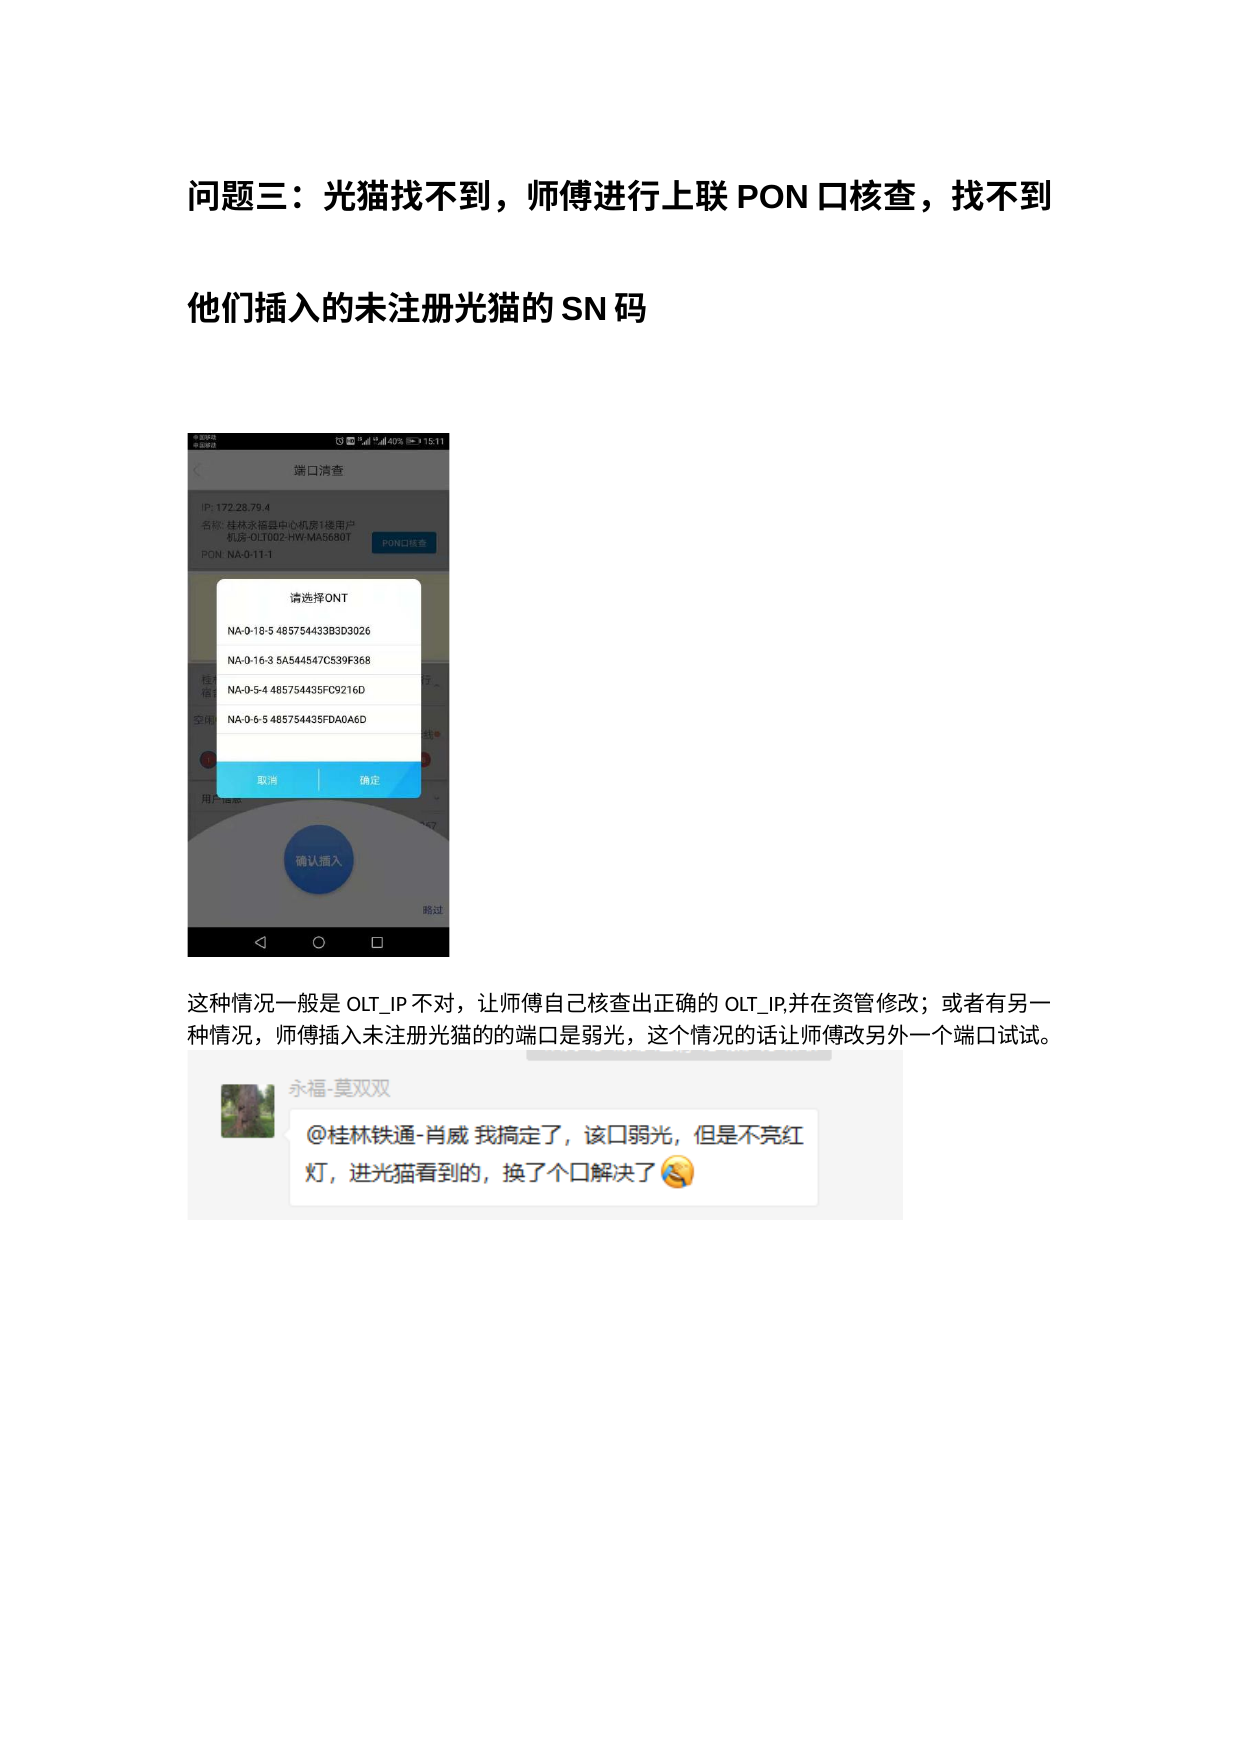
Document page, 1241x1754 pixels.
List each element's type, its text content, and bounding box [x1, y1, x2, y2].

subtitle 问题三：光猫找不到，师傅进行上联PON口核查，找不到他们插入的未注册光猫的SN码 [187, 162, 1053, 339]
picture [187, 433, 450, 957]
picture [187, 1050, 903, 1220]
text 这种情况一般是OLT_IP不对，让师傅自己核查出正确的OLT_IP,并在资管修改；或者有另一种情况，师傅插入未注册光猫的的端口是弱光，这个情况的话让师傅改另外一个端口试试。 [187, 986, 1053, 1051]
